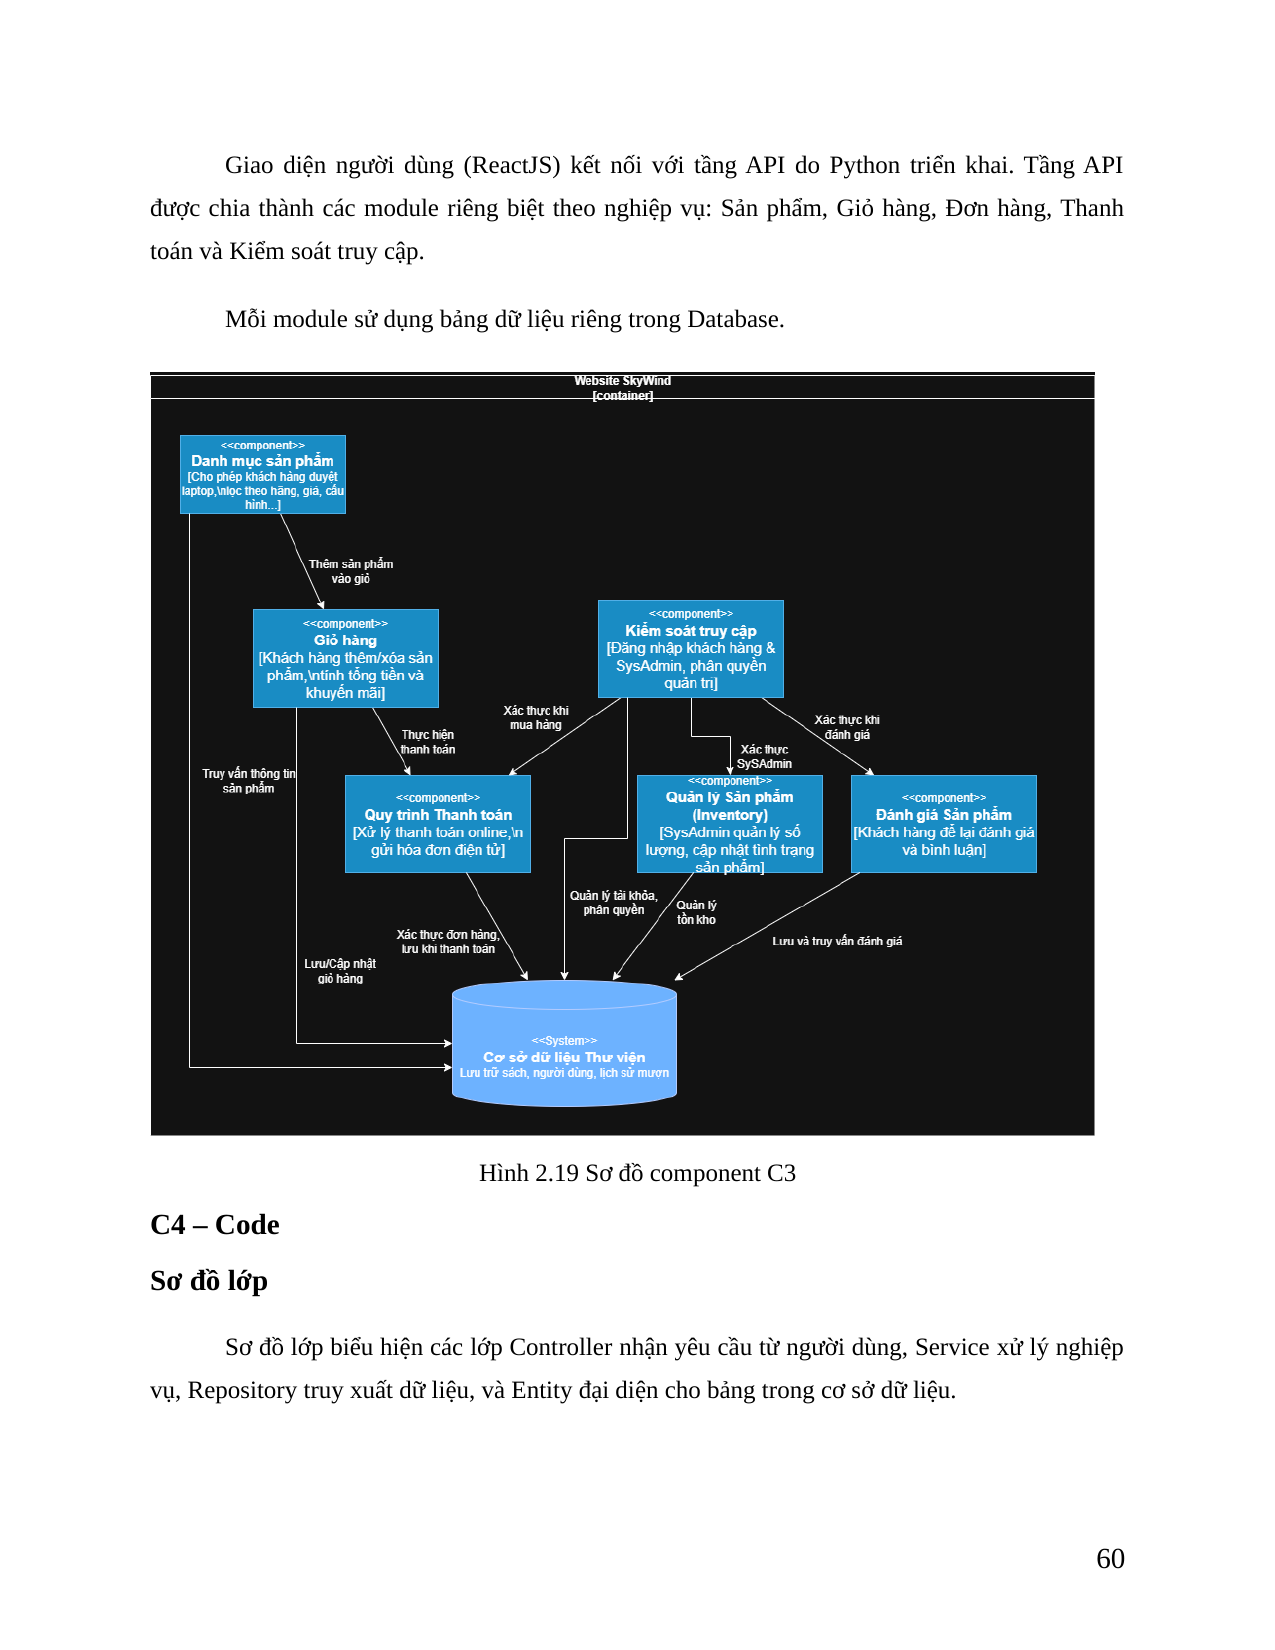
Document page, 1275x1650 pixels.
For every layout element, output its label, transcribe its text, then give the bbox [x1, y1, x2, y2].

text Sơ đồ lớp [150, 1263, 1125, 1297]
text Sơ đồ lớp biểu hiện các lớp Controller nhận yêu cầu từ người dùng, Service xử lý nghiệp vụ, Repository truy xuất dữ liệu, và Entity đại diện cho bảng trong cơ sở dữ liệu. [150, 1332, 1125, 1404]
text Giao diện người dùng (ReactJS) kết nối với tầng API do Python triển khai. Tầng API được chia thành các module riêng biệt theo nghiệp vụ: Sản phẩm, Giỏ hàng, Đơn hàng, Thanh toán và Kiểm soát truy cập. [150, 150, 1125, 265]
text Mỗi module sử dụng bảng dữ liệu riêng trong Database. [150, 304, 1125, 333]
text C4 – Code [150, 1207, 1125, 1241]
text Hình 2.19 Sơ đồ component C3 [150, 1158, 1125, 1187]
picture [150, 372, 1095, 1136]
